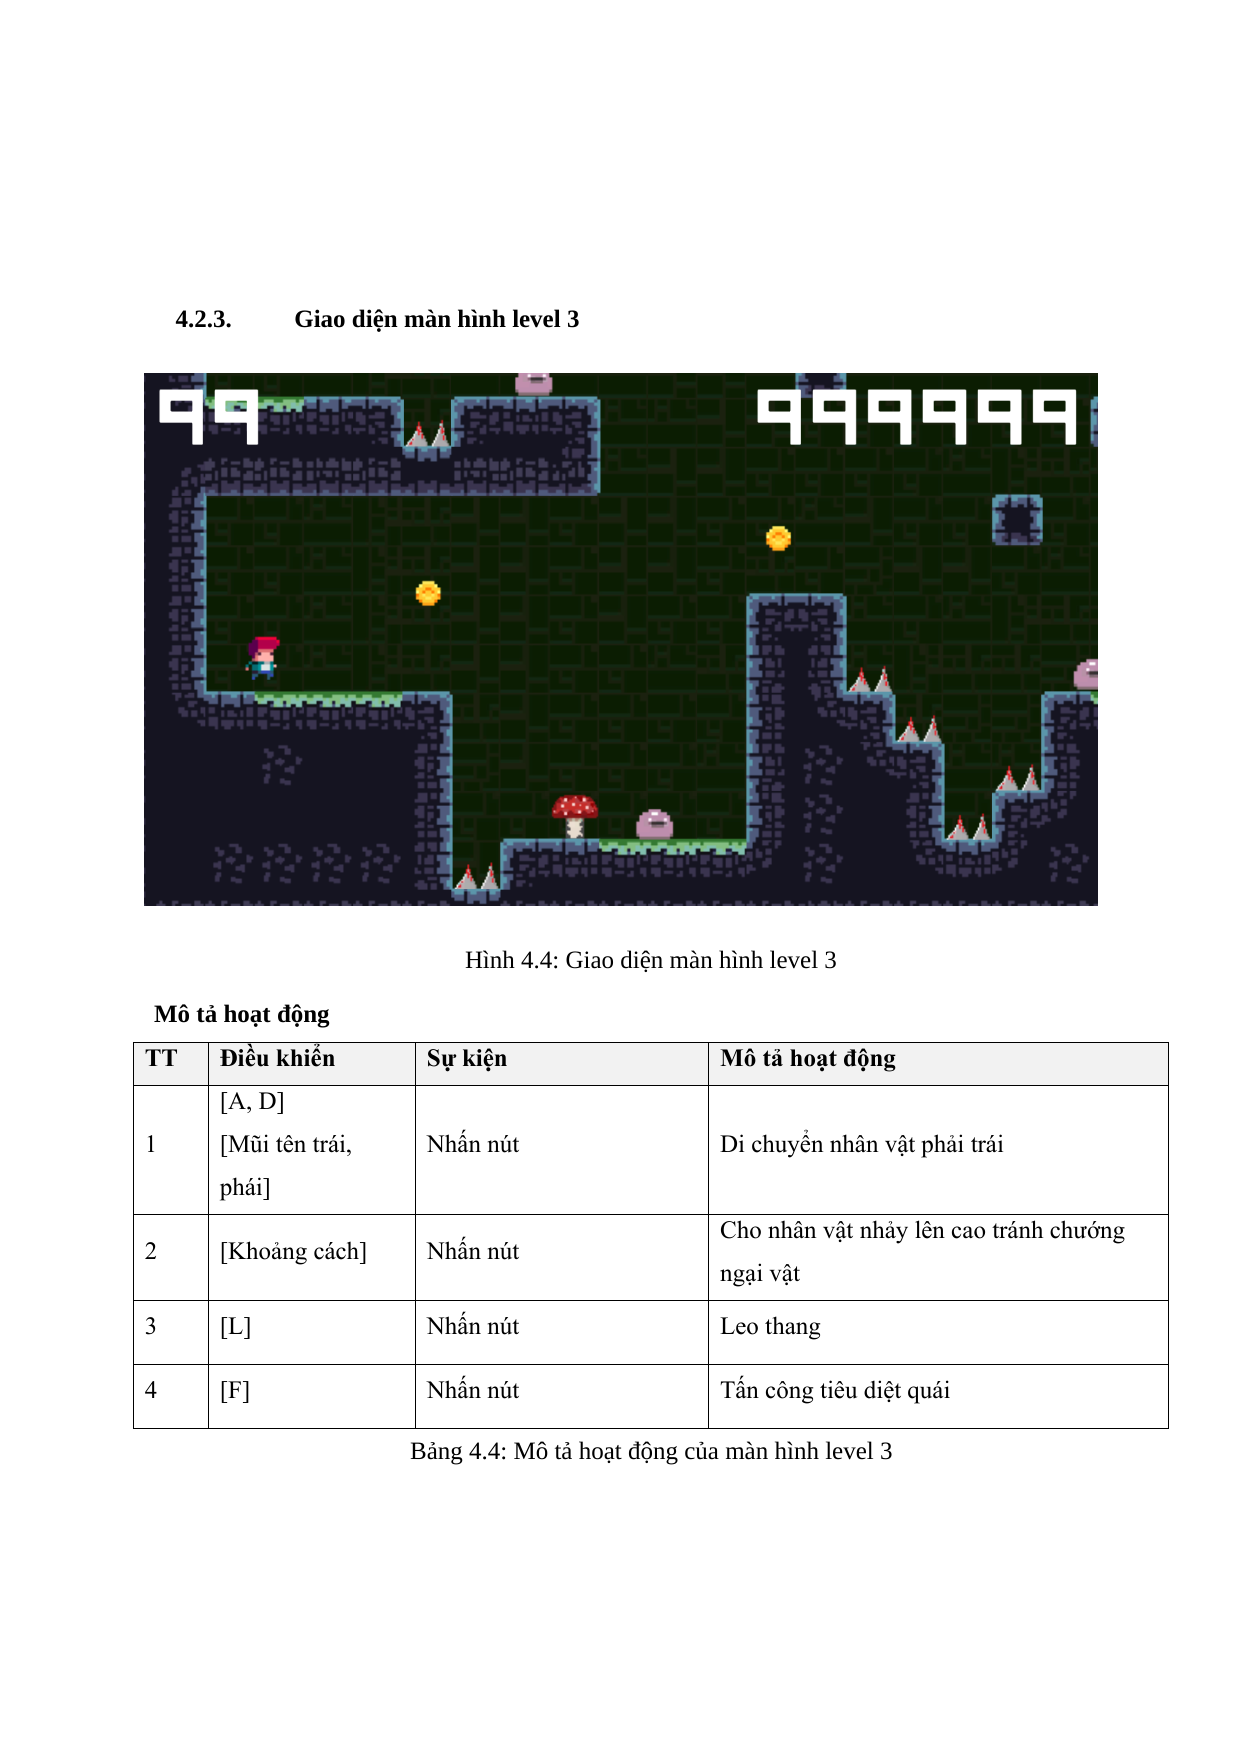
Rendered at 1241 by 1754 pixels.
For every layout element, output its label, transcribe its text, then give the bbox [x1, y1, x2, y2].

table_cell Nhấn nút [416, 1301, 708, 1364]
table_cell Tấn công tiêu diệt quái [709, 1365, 1168, 1428]
table_cell Nhấn nút [416, 1215, 708, 1300]
table_header TT [134, 1043, 208, 1085]
table_header Sự kiện [416, 1043, 708, 1085]
table_cell [F] [209, 1365, 415, 1428]
table_cell [A, D] [Mũi tên trái, phái] [209, 1086, 415, 1214]
list Giao diện màn hình level 3 [175, 304, 1158, 333]
text Hình 4.4: Giao diện màn hình level 3 [144, 945, 1158, 973]
table_cell Nhấn nút [416, 1365, 708, 1428]
table_header Điều khiển [209, 1043, 415, 1085]
table_cell [L] [209, 1301, 415, 1364]
text Bảng 4.4: Mô tả hoạt động của màn hình level 3 [145, 1436, 1158, 1465]
table_cell Leo thang [709, 1301, 1168, 1364]
table_cell 2 [134, 1215, 208, 1300]
table_cell [Khoảng cách] [209, 1215, 415, 1300]
table_cell Di chuyển nhân vật phải trái [709, 1086, 1168, 1214]
table_cell 4 [134, 1365, 208, 1428]
table_header Mô tả hoạt động [709, 1043, 1168, 1085]
table_cell 1 [134, 1086, 208, 1214]
table_cell 3 [134, 1301, 208, 1364]
table_cell Cho nhân vật nhảy lên cao tránh chướng ngại vật [709, 1215, 1168, 1300]
text Mô tả hoạt động [154, 999, 1158, 1027]
table_cell Nhấn nút [416, 1086, 708, 1214]
picture [144, 373, 1098, 906]
